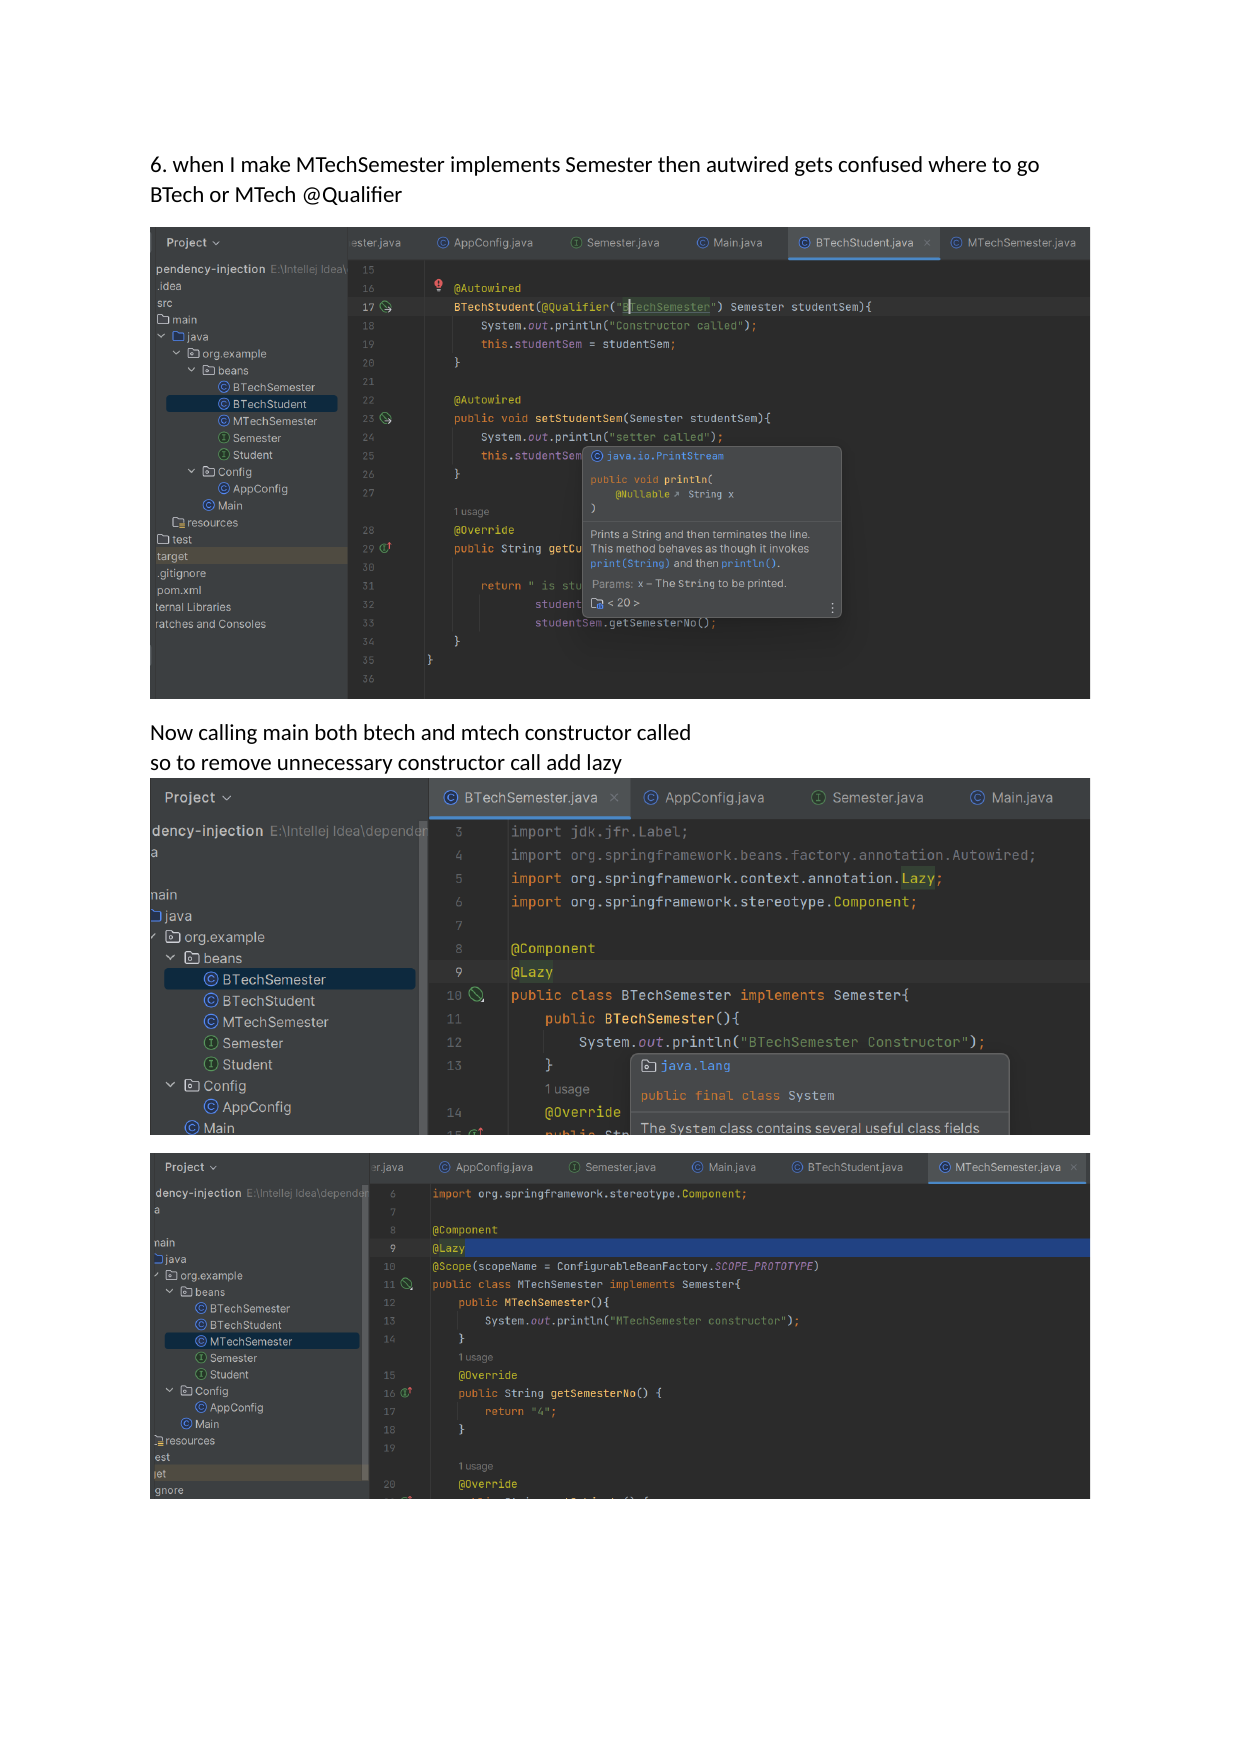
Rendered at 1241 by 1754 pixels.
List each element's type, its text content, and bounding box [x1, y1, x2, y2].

picture [150, 227, 1091, 699]
text Now calling main both btech and mtech constructor called so to remove unnecessary constructor call add lazy [150, 718, 1090, 778]
picture [150, 1153, 1091, 1499]
text 6. when I make MTechSemester implements Semester then autwired gets confused where to go BTech or MTech @Qualifier [150, 150, 1090, 208]
picture [150, 778, 1091, 1135]
